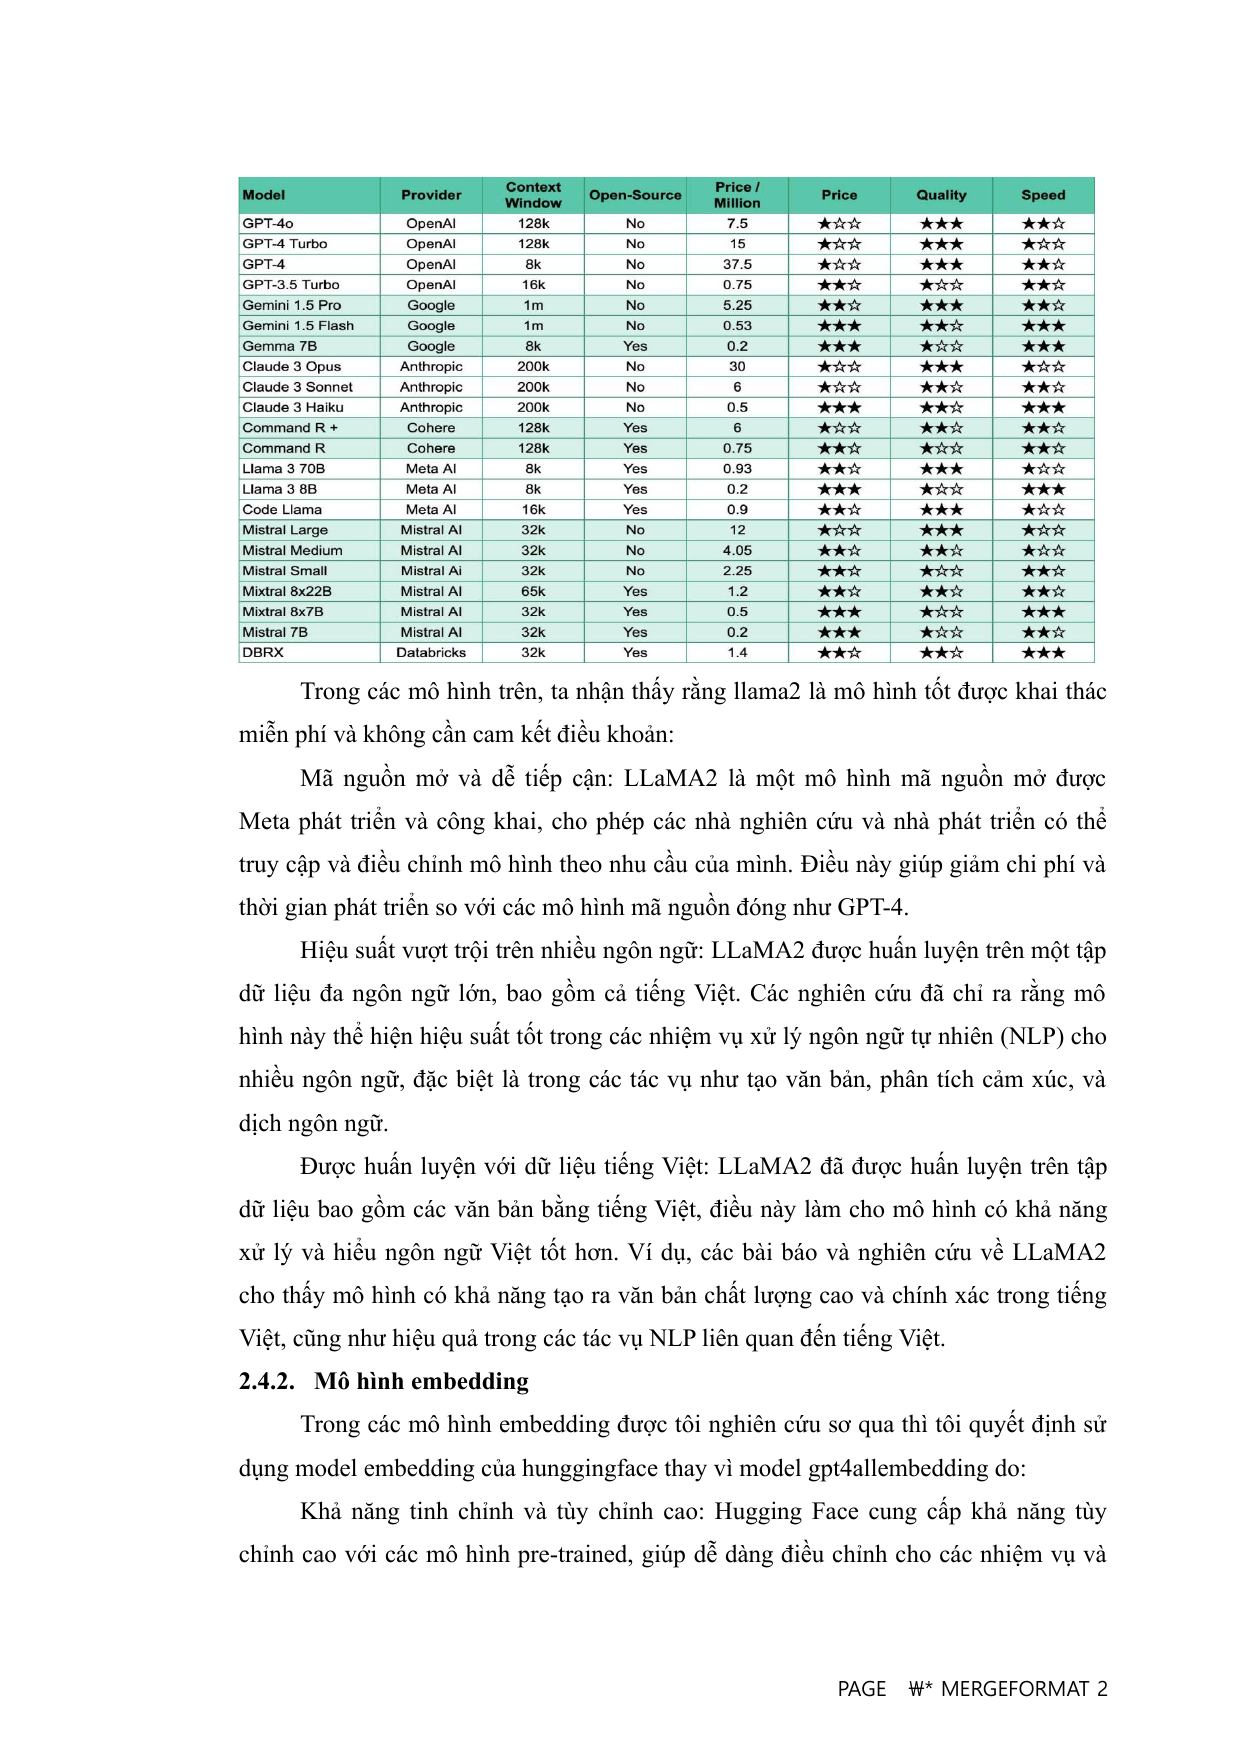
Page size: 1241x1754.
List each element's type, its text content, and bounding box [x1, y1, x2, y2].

text Được huấn luyện với dữ liệu tiếng Việt: LLaMA2 đã được huấn luyện trên tập dữ liệu bao gồm các văn bản bằng tiếng Việt, điều này làm cho mô hình có khả năng xử lý và hiểu ngôn ngữ Việt tốt hơn. Ví dụ, các bài báo và nghiên cứu về LLaMA2 cho thấy mô hình có khả năng tạo ra văn bản chất lượng cao và chính xác trong tiếng Việt, cũng như hiệu quả trong các tác vụ NLP liên quan đến tiếng Việt. [239, 1151, 1108, 1352]
list Mô hình embedding [239, 1366, 1108, 1395]
text Mã nguồn mở và dễ tiếp cận: LLaMA2 là một mô hình mã nguồn mở được Meta phát triển và công khai, cho phép các nhà nghiên cứu và nhà phát triển có thể truy cập và điều chỉnh mô hình theo nhu cầu của mình. Điều này giúp giảm chi phí và thời gian phát triển so với các mô hình mã nguồn đóng như GPT-4. [239, 763, 1108, 921]
picture [238, 177, 1095, 663]
text Trong các mô hình embedding được tôi nghiên cứu sơ qua thì tôi quyết định sử dụng model embedding của hunggingface thay vì model gpt4allembedding do: [239, 1409, 1108, 1481]
text Trong các mô hình trên, ta nhận thấy rằng llama2 là mô hình tốt được khai thác miễn phí và không cần cam kết điều khoản: [239, 676, 1108, 748]
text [239, 1496, 1108, 1568]
text Hiệu suất vượt trội trên nhiều ngôn ngữ: LLaMA2 được huấn luyện trên một tập dữ liệu đa ngôn ngữ lớn, bao gồm cả tiếng Việt. Các nghiên cứu đã chỉ ra rằng mô hình này thể hiện hiệu suất tốt trong các nhiệm vụ xử lý ngôn ngữ tự nhiên (NLP) cho nhiều ngôn ngữ, đặc biệt là trong các tác vụ như tạo văn bản, phân tích cảm xúc, và dịch ngôn ngữ. [239, 935, 1108, 1136]
